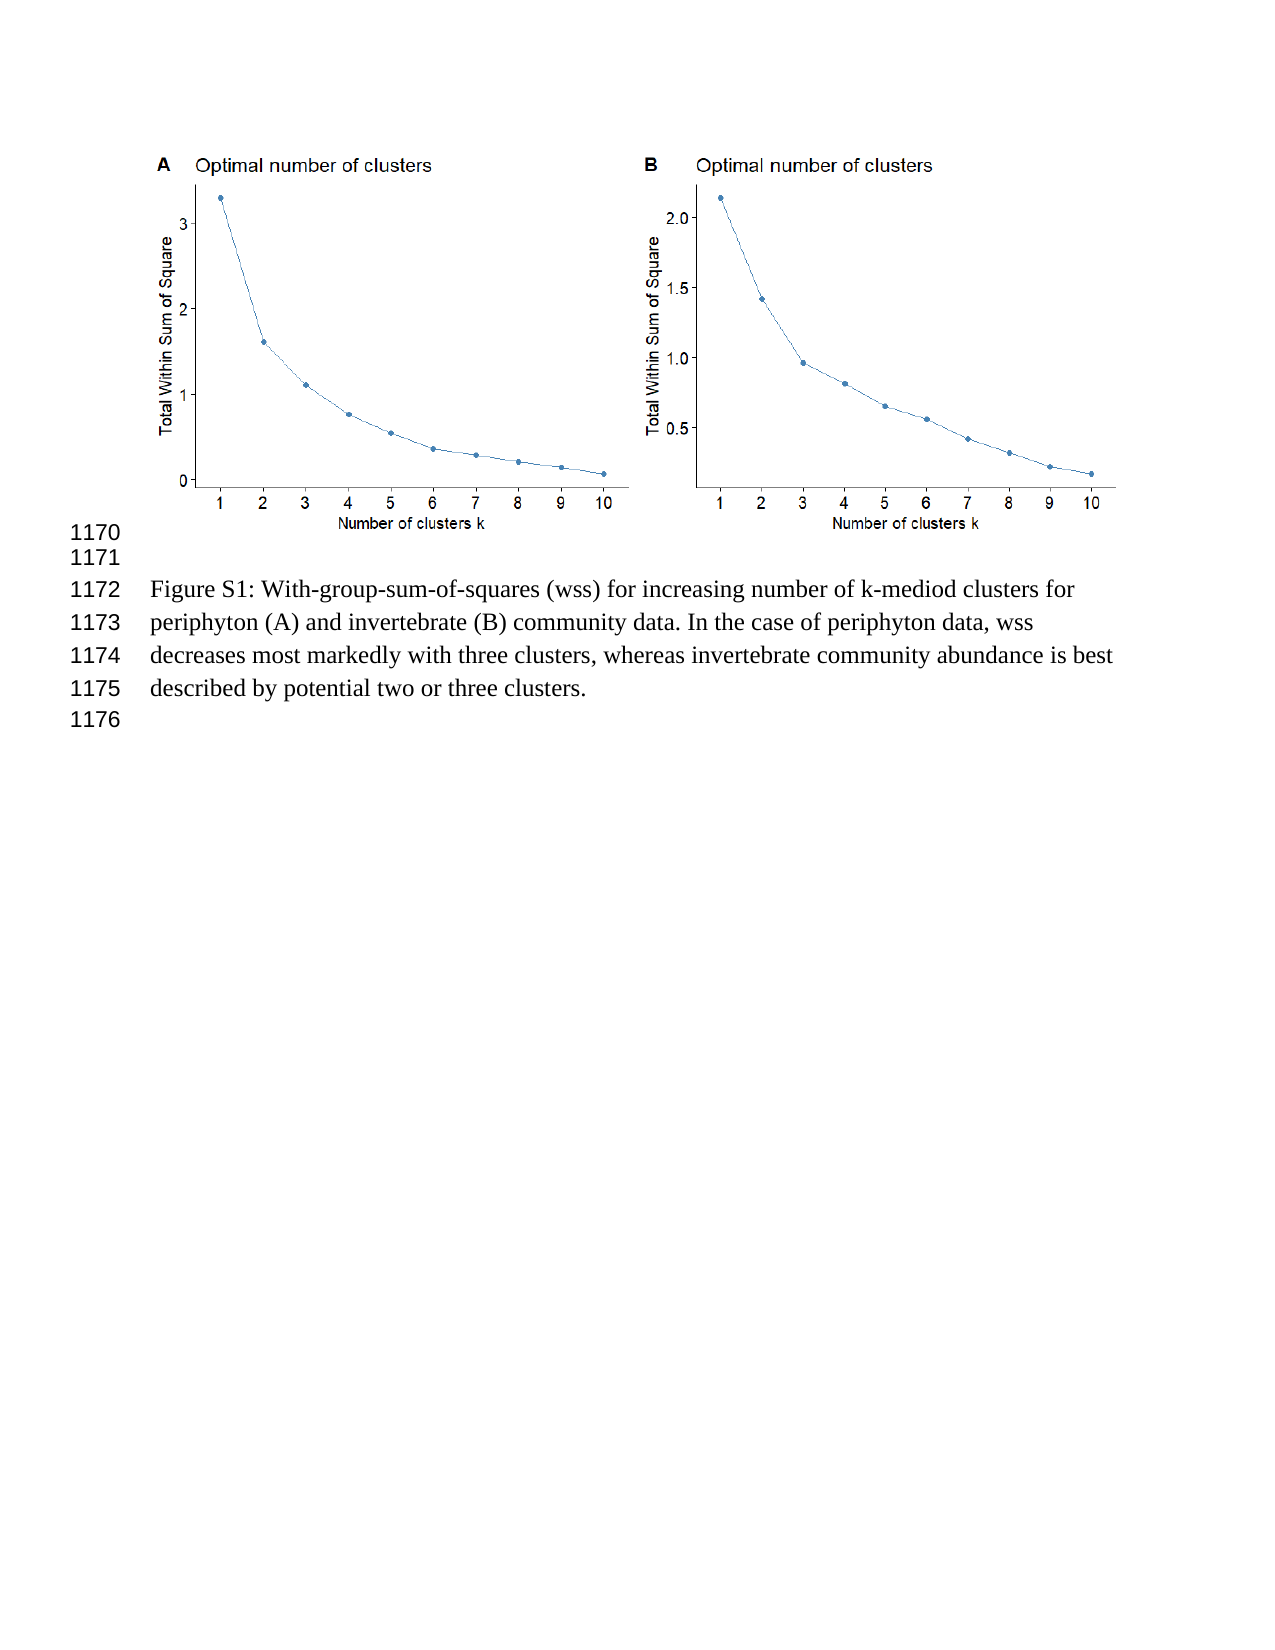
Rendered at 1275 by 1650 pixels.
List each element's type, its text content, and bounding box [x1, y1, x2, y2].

picture [150, 150, 1123, 540]
text Figure S1: With-group-sum-of-squares (wss) for increasing number of k-mediod clusters for periphyton (A) and invertebrate (B) community data. In the case of periphyton data, wss decreases most markedly with three clusters, whereas invertebrate community abundance is best described by potential two or three clusters. [150, 574, 1125, 702]
